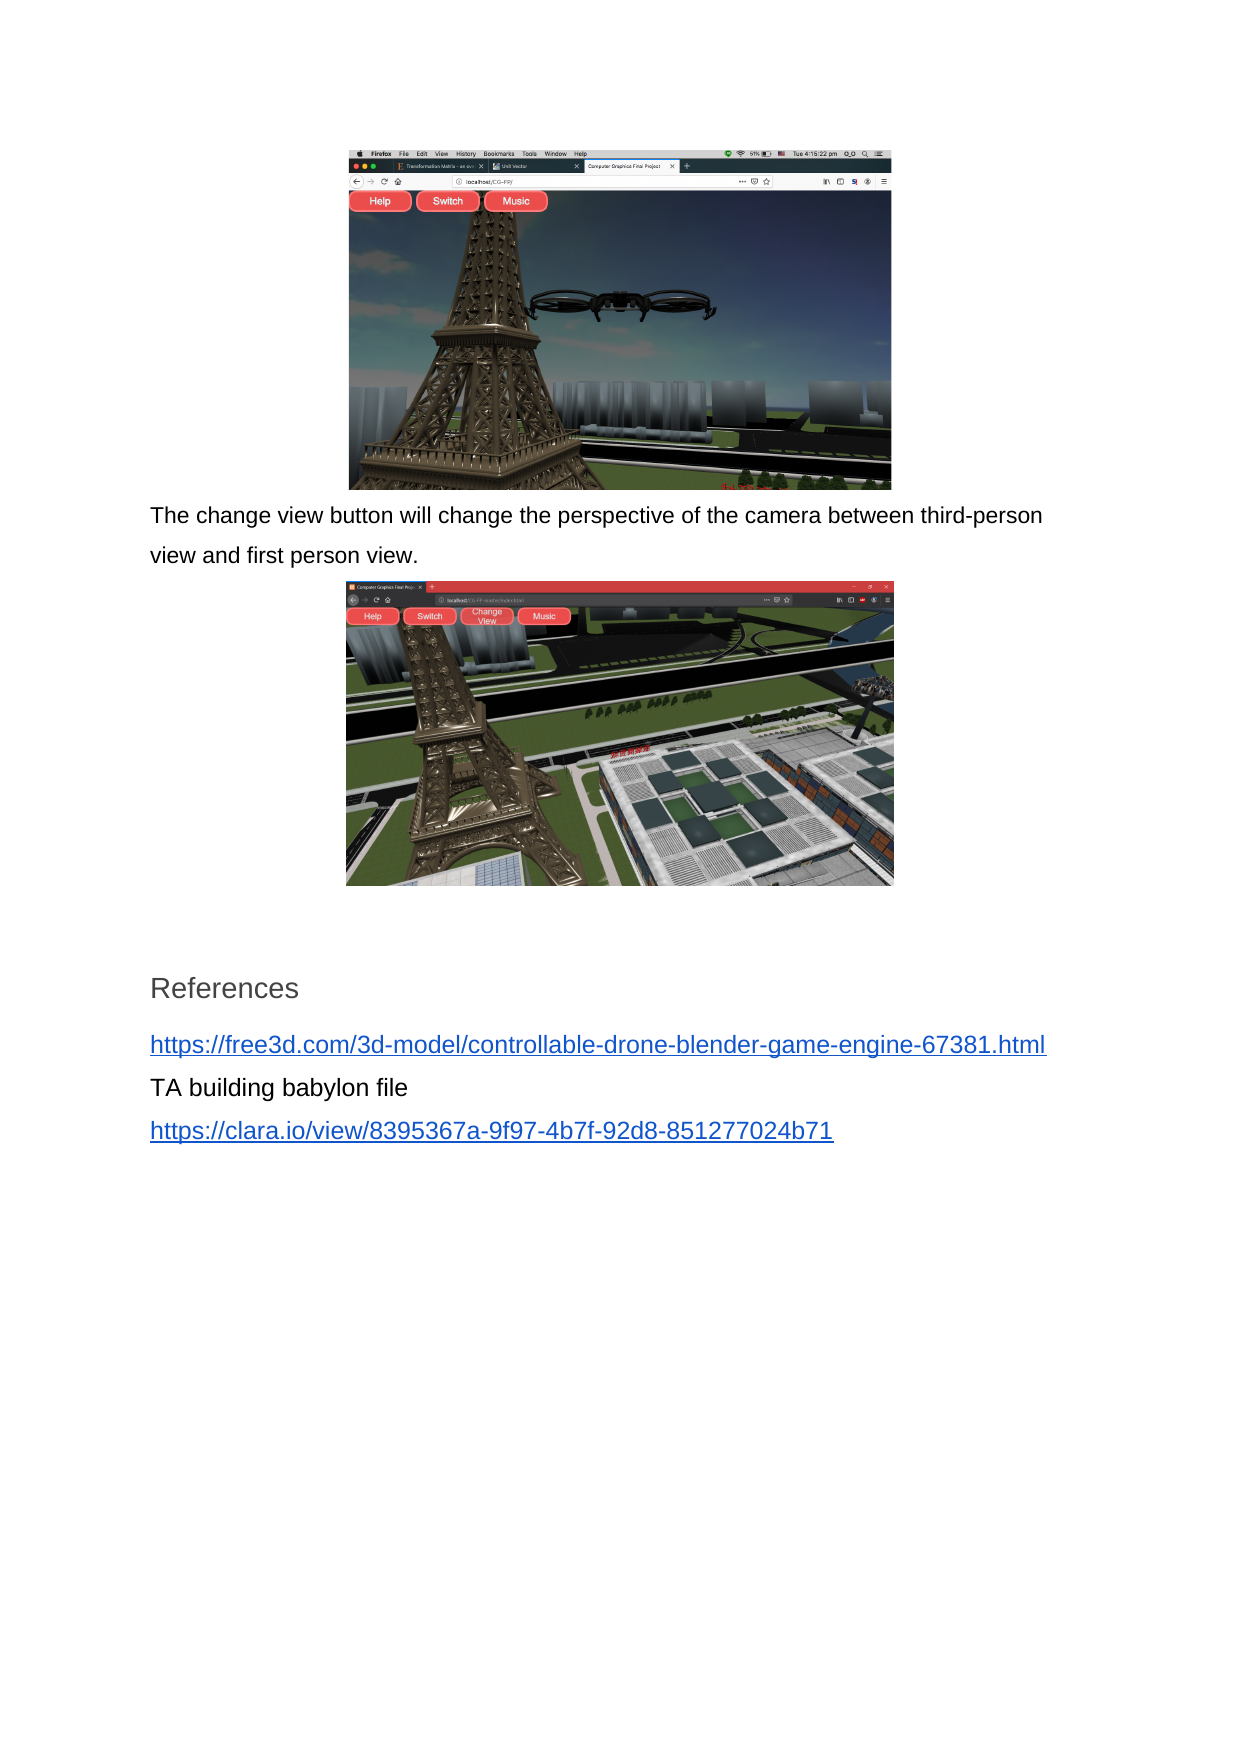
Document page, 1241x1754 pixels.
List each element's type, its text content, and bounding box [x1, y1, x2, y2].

text https://free3d.com/3d-model/controllable-drone-blender-game-engine-67381.html [150, 1030, 1090, 1059]
text The change view button will change the perspective of the camera between third-person view and first person view. [150, 502, 1090, 568]
picture [348, 150, 892, 490]
text https://clara.io/view/8395367a-9f97-4b7f-92d8-851277024b71 [150, 1116, 1090, 1145]
text TA building babylon file [150, 1073, 1090, 1102]
subtitle References [150, 971, 1090, 1005]
picture [346, 581, 894, 886]
